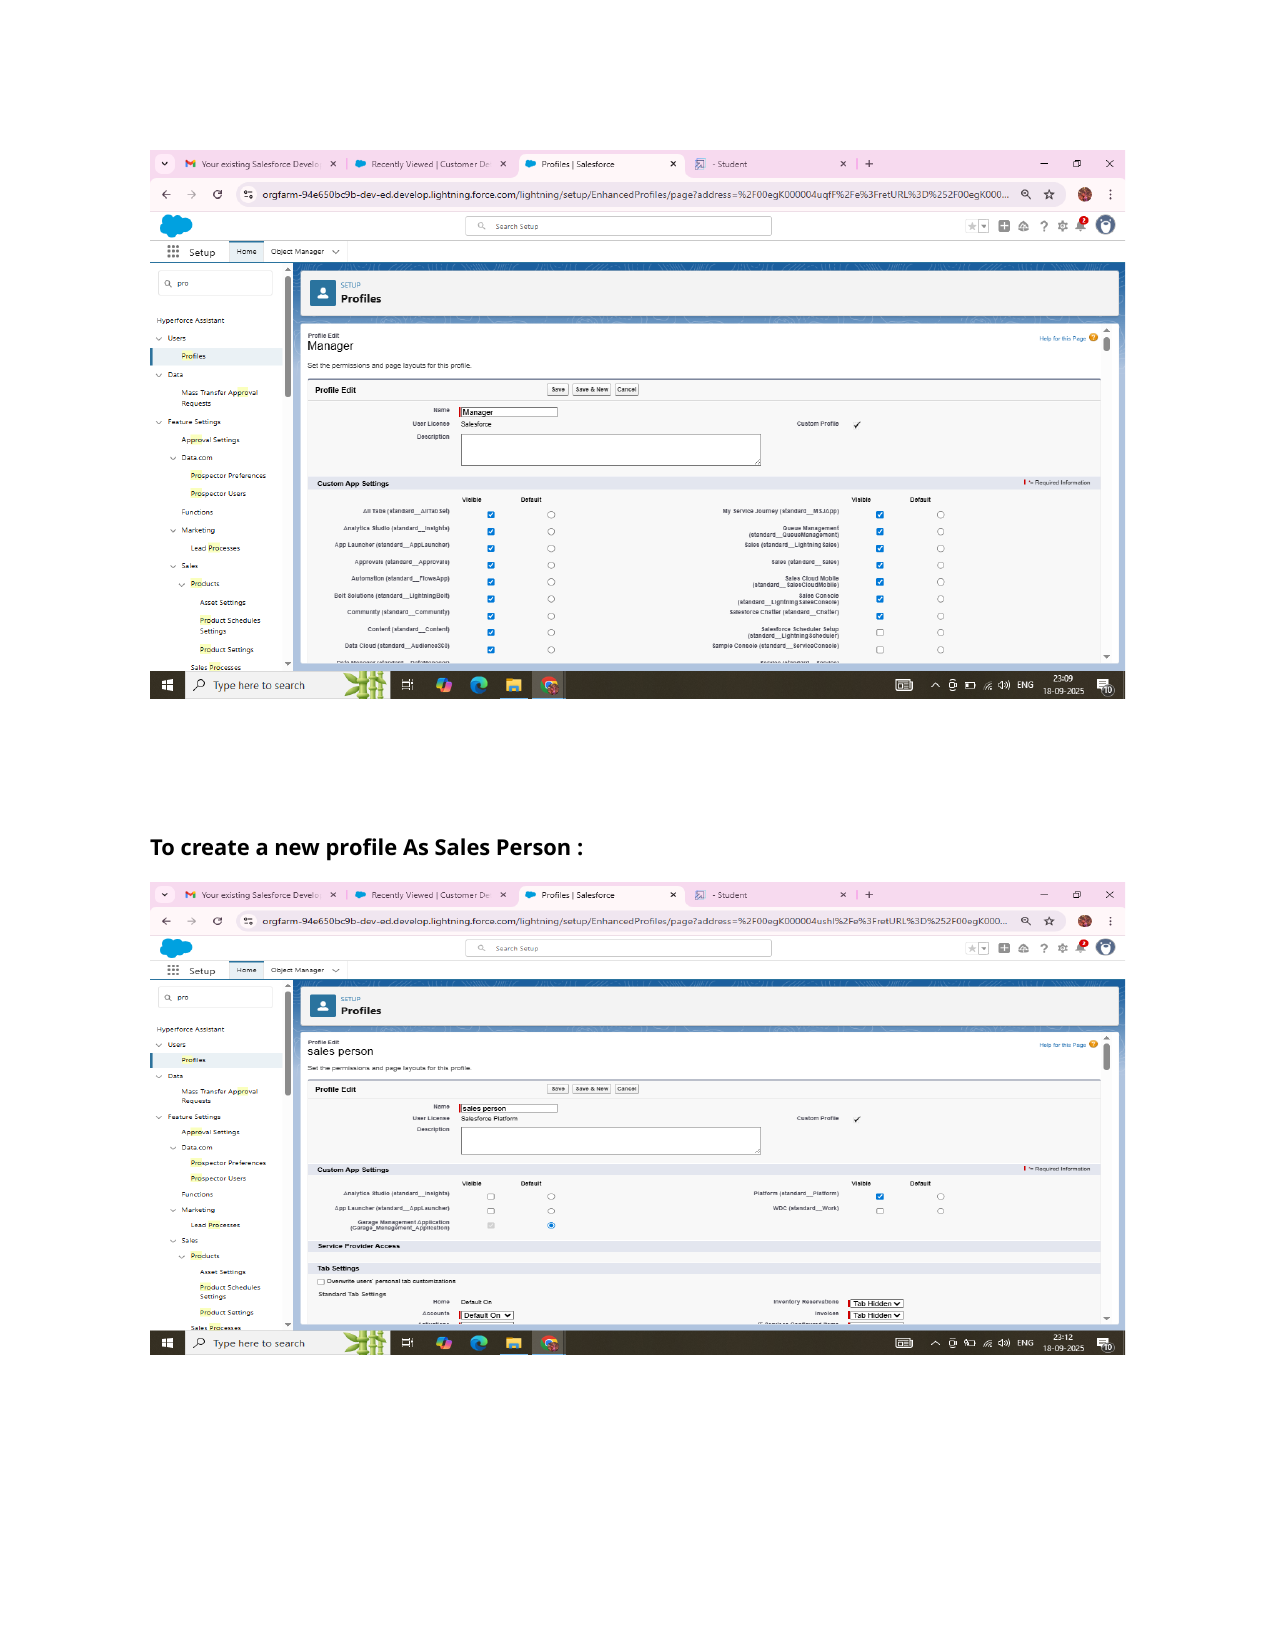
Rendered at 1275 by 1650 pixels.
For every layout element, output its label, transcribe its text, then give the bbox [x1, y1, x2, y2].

picture [150, 882, 1125, 1355]
text To create a new profile As Sales Person : [150, 832, 1125, 862]
picture [150, 150, 1125, 699]
